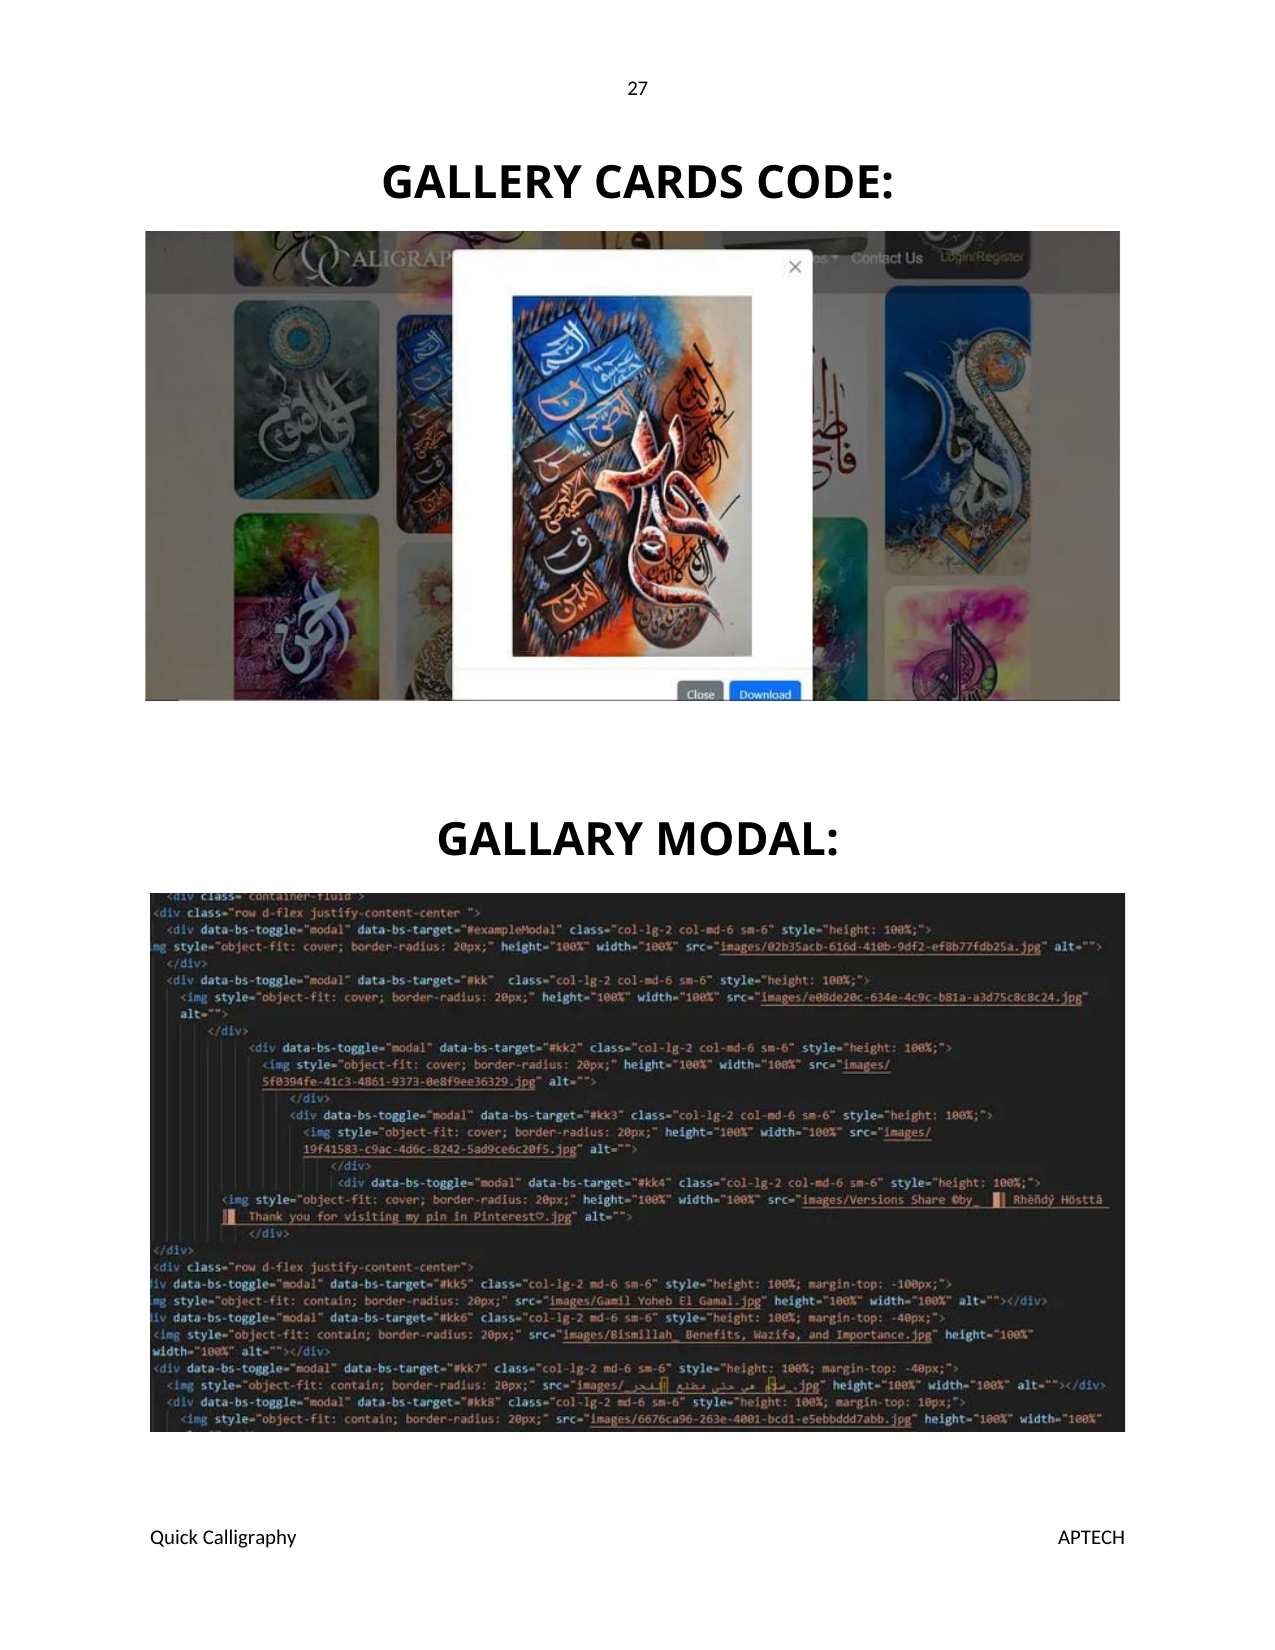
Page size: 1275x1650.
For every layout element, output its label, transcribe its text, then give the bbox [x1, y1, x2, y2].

text GALLARY MODAL: [150, 807, 1125, 869]
picture [150, 893, 1125, 1432]
picture [145, 231, 1121, 701]
text GALLERY CARDS CODE: [150, 150, 1125, 212]
